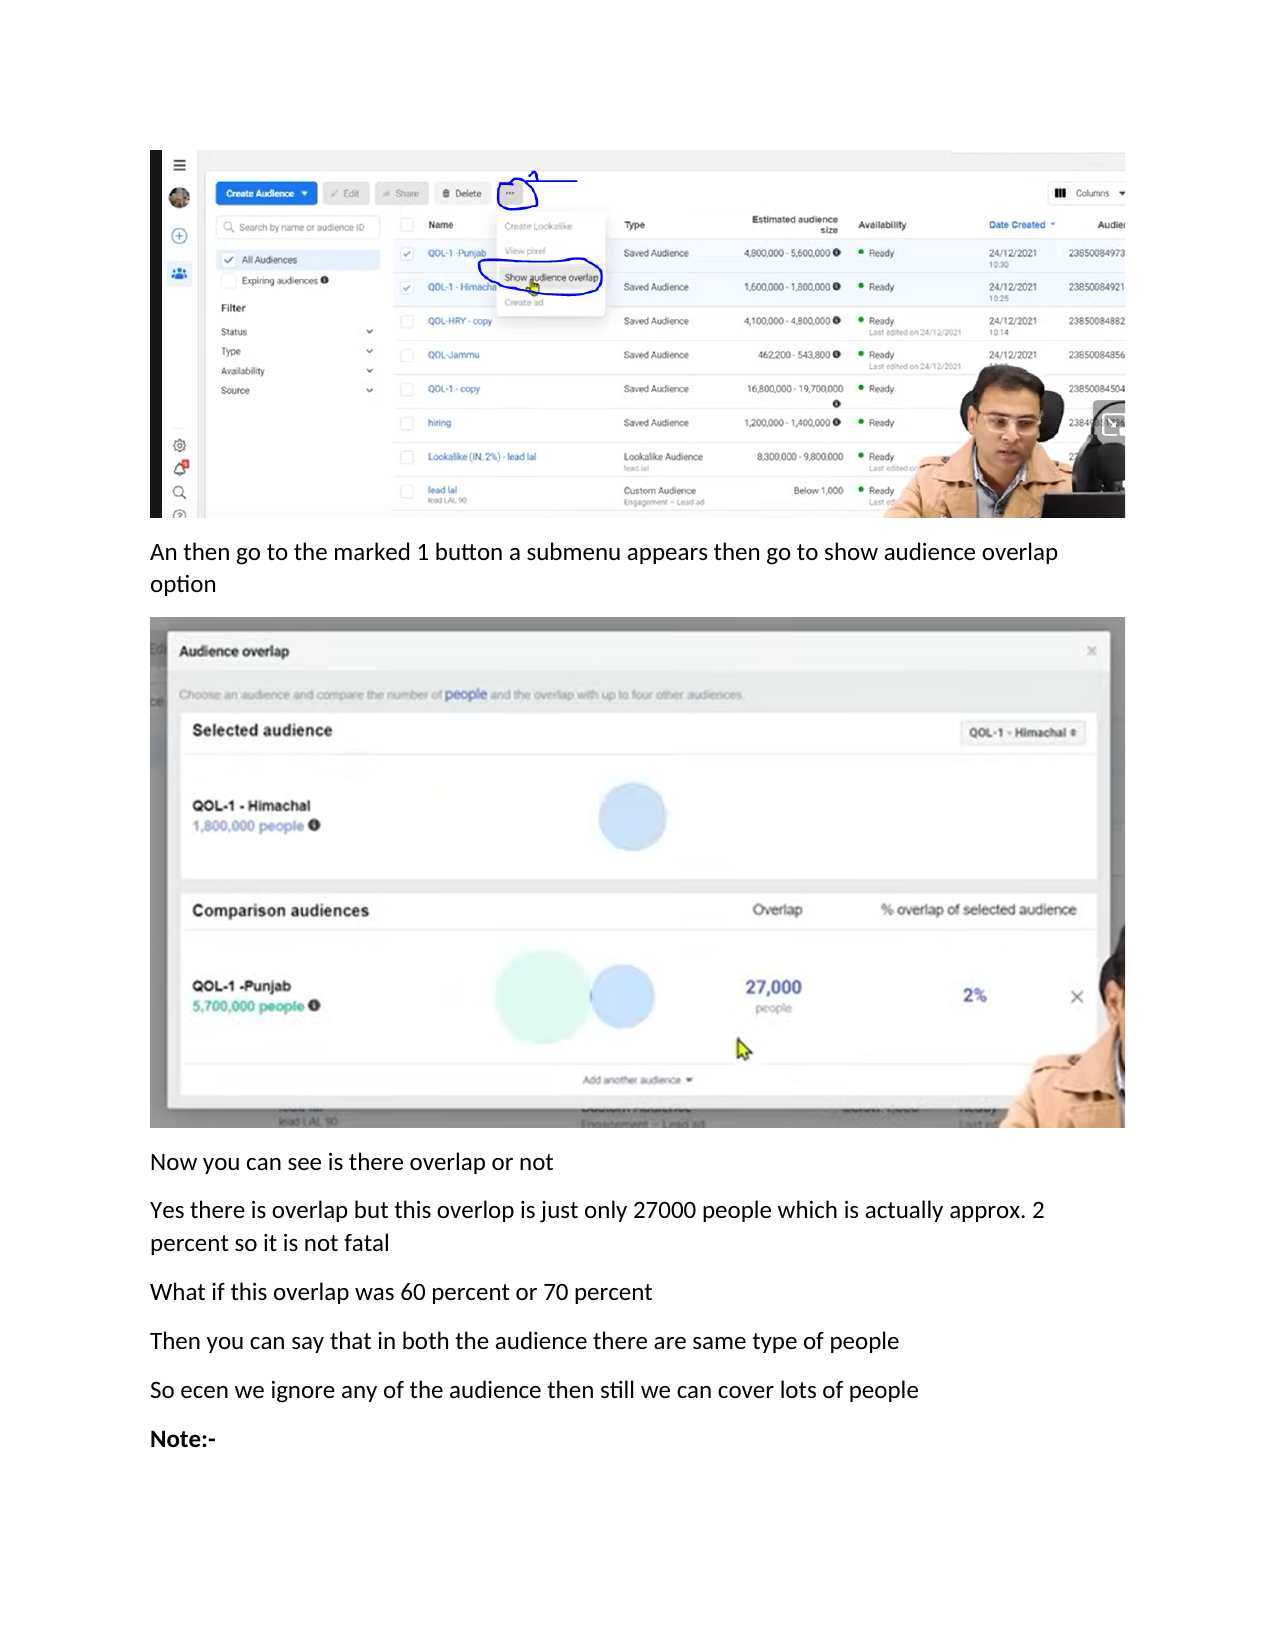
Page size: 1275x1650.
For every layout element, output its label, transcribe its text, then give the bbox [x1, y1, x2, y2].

picture [150, 617, 1125, 1128]
text Note:- [150, 1423, 1125, 1453]
text What if this overlap was 60 percent or 70 percent [150, 1276, 1125, 1306]
text Yes there is overlap but this overlop is just only 27000 people which is actually approx. 2 percent so it is not fatal [150, 1195, 1125, 1257]
picture [150, 150, 1125, 518]
text An then go to the marked 1 button a submenu appears then go to show audience overlap option [150, 536, 1125, 598]
text Now you can see is there overlap or not [150, 1146, 1125, 1176]
text So ecen we ignore any of the audience then still we can cover lots of people [150, 1374, 1125, 1404]
text Then you can say that in both the audience there are same type of people [150, 1325, 1125, 1355]
